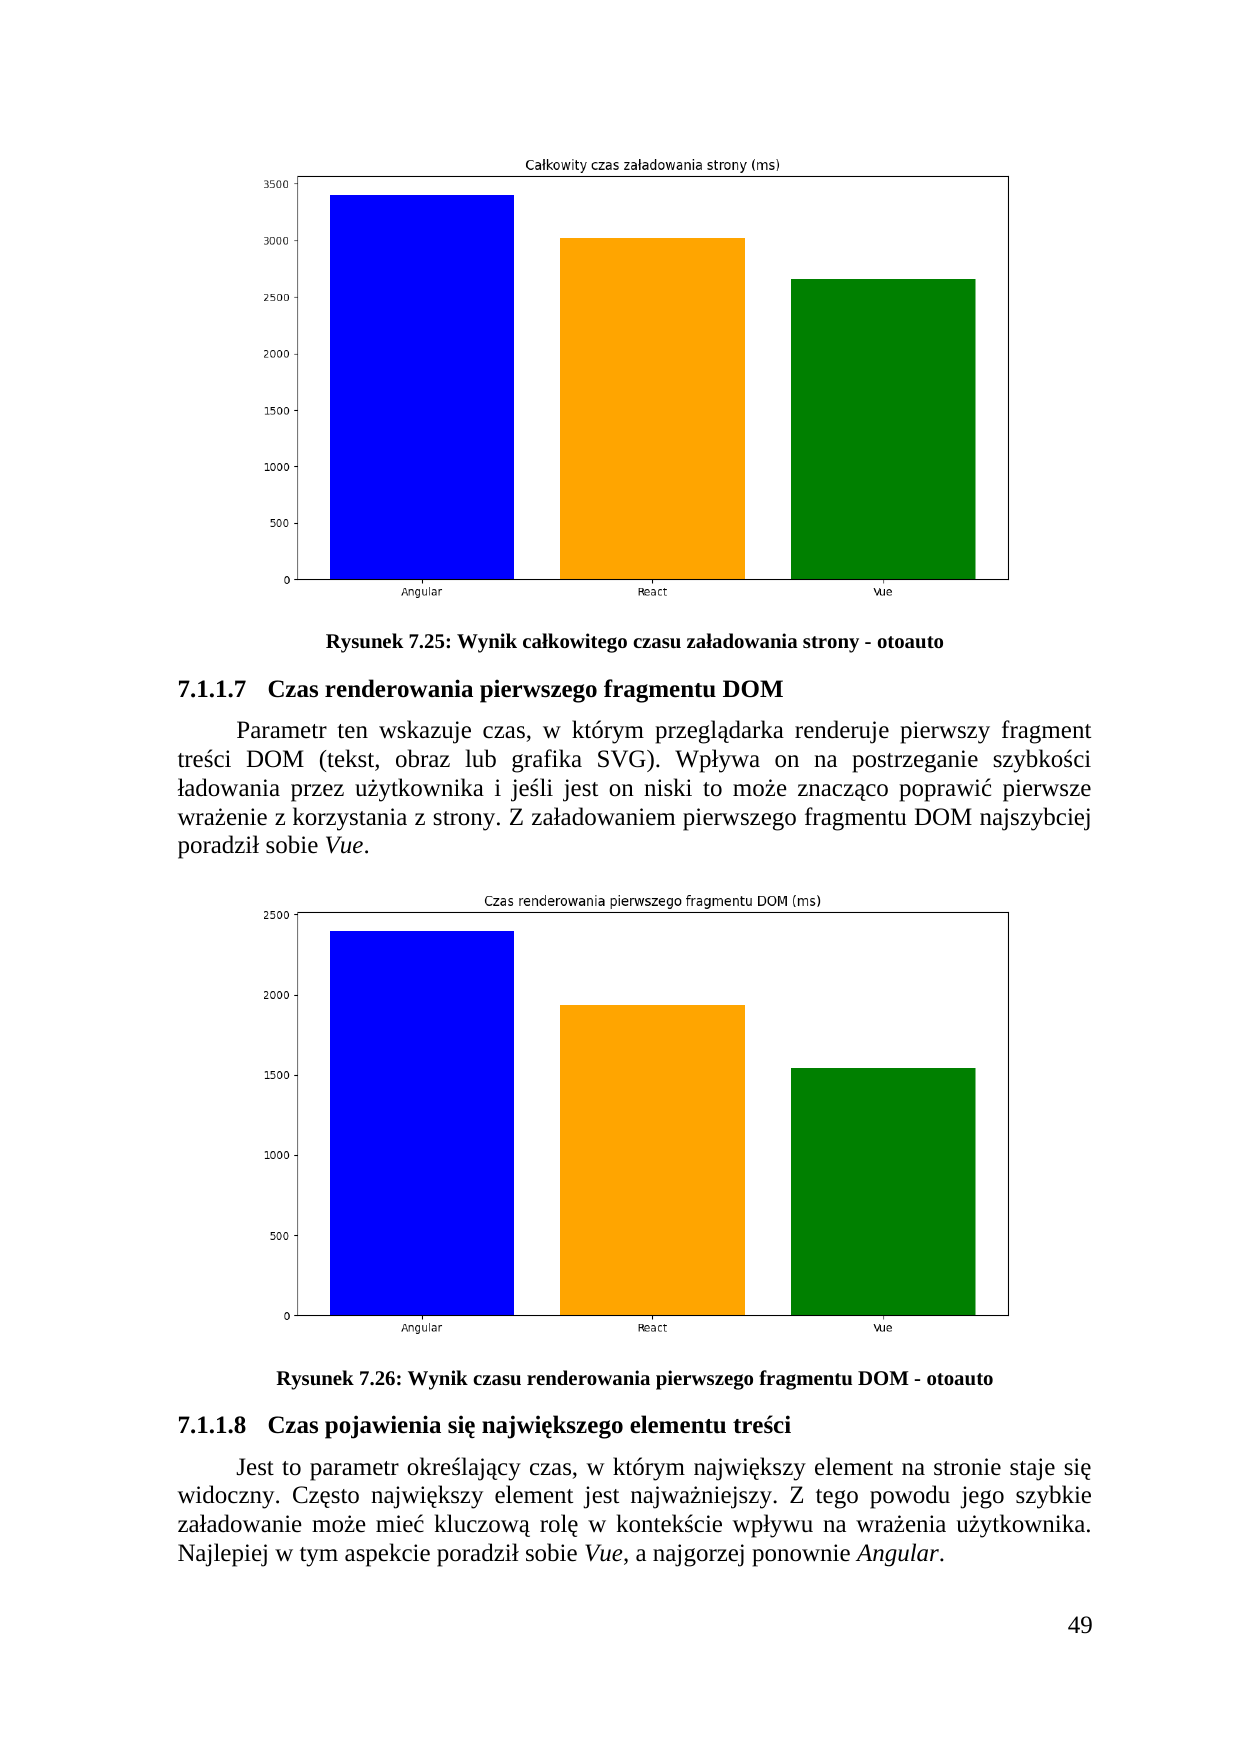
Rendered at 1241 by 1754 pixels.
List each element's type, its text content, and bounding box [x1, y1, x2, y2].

picture [251, 147, 1019, 609]
subtitle Czas renderowania pierwszego fragmentu DOM [177, 674, 1092, 703]
subtitle Czas pojawienia się największego elementu treści [177, 1410, 1092, 1439]
text Parametr ten wskazuje czas, w którym przeglądarka renderuje pierwszy fragment treści DOM (tekst, obraz lub grafika SVG). Wpływa on na postrzeganie szybkości ładowania przez użytkownika i jeśli jest on niski to może znacząco poprawić pierwsze wrażenie z korzystania z strony. Z załadowaniem pierwszego fragmentu DOM najszybciej poradził sobie Vue. [177, 715, 1092, 859]
text Jest to parametr określający czas, w którym największy element na stronie staje się widoczny. Często największy element jest najważniejszy. Z tego powodu jego szybkie załadowanie może mieć kluczową rolę w kontekście wpływu na wrażenia użytkownika. Najlepiej w tym aspekcie poradził sobie Vue, a najgorzej ponownie Angular. [177, 1452, 1092, 1567]
picture [251, 884, 1019, 1345]
